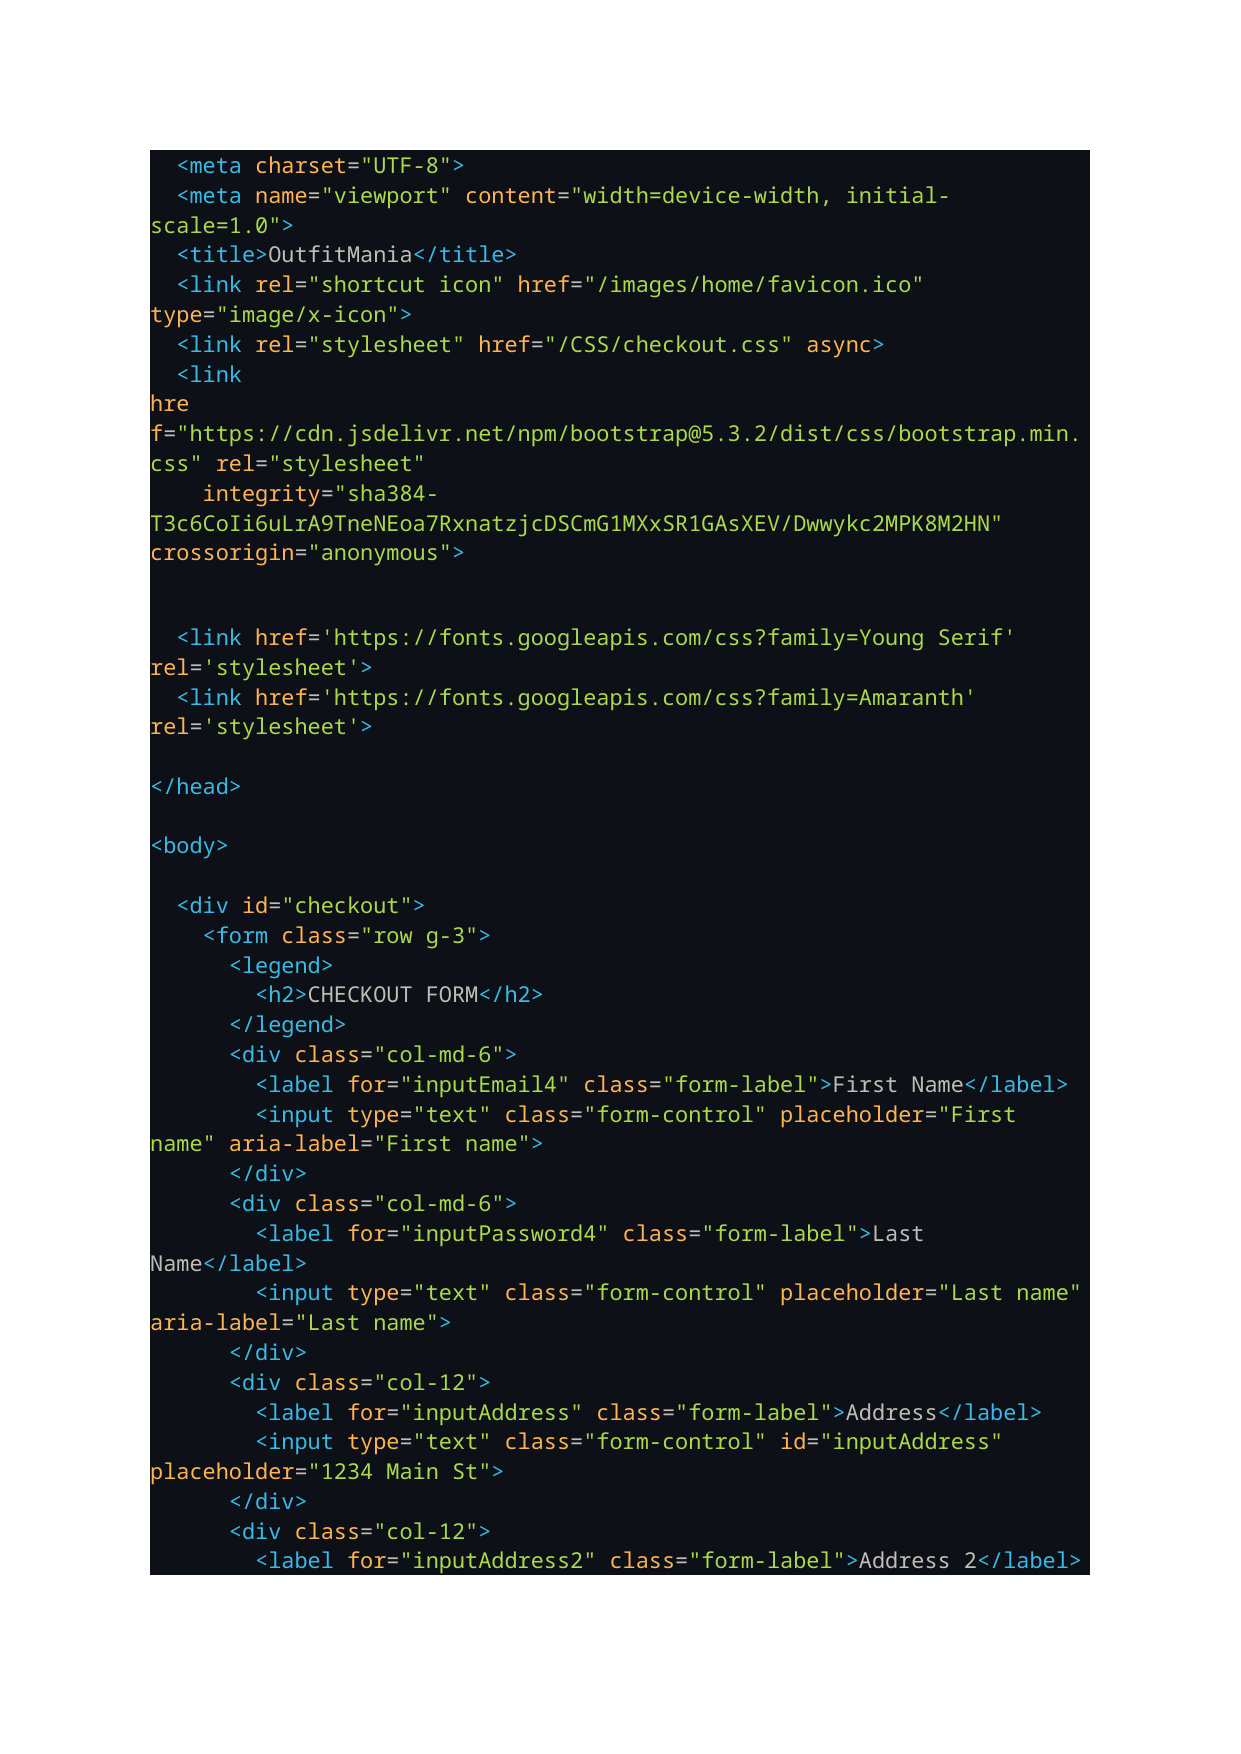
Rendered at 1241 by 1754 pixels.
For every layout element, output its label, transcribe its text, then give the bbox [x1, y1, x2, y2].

text <div id="checkout"> [150, 890, 1090, 920]
text <div class="col-md-6"> [150, 1039, 1090, 1069]
text <body> [150, 830, 1090, 860]
text <input type="text" class="form-control" id="inputAddress" placeholder="1234 Main St"> [150, 1426, 1090, 1486]
text <meta charset="UTF-8"> [150, 150, 1090, 180]
text <link href='https://fonts.googleapis.com/css?family=Young Serif' rel='stylesheet'> [150, 622, 1090, 681]
text <div class="col-12"> [150, 1367, 1090, 1396]
text <h2>CHECKOUT FORM</h2> [150, 979, 1090, 1009]
text <link href='https://fonts.googleapis.com/css?family=Amaranth' rel='stylesheet'> [150, 681, 1090, 741]
text </div> [150, 1158, 1090, 1188]
text <legend> [150, 949, 1090, 979]
text </legend> [150, 1009, 1090, 1039]
text <label for="inputPassword4" class="form-label">Last Name</label> [150, 1218, 1090, 1277]
text <div class="col-md-6"> [150, 1188, 1090, 1218]
text </div> [150, 1337, 1090, 1367]
text </head> [150, 771, 1090, 801]
text <input type="text" class="form-control" placeholder="Last name" aria-label="Last name"> [150, 1277, 1090, 1337]
text <title>OutfitMania</title> [150, 239, 1090, 269]
text <form class="row g-3"> [150, 920, 1090, 949]
text <link href="https://cdn.jsdelivr.net/npm/bootstrap@5.3.2/dist/css/bootstrap.min.css" rel="stylesheet" [150, 358, 1090, 478]
text <label for="inputAddress" class="form-label">Address</label> [150, 1396, 1090, 1426]
text </div> [150, 1486, 1090, 1516]
text <label for="inputAddress2" class="form-label">Address 2</label> [150, 1545, 1090, 1575]
text <link rel="shortcut icon" href="/images/home/favicon.ico" type="image/x-icon"> [150, 269, 1090, 329]
text <div class="col-12"> [150, 1516, 1090, 1545]
text <input type="text" class="form-control" placeholder="First name" aria-label="First name"> [150, 1098, 1090, 1158]
text <label for="inputEmail4" class="form-label">First Name</label> [150, 1069, 1090, 1098]
text <link rel="stylesheet" href="/CSS/checkout.css" async> [150, 329, 1090, 358]
text integrity="sha384-T3c6CoIi6uLrA9TneNEoa7RxnatzjcDSCmG1MXxSR1GAsXEV/Dwwykc2MPK8M2HN" crossorigin="anonymous"> [150, 478, 1090, 567]
text <meta name="viewport" content="width=device-width, initial-scale=1.0"> [150, 180, 1090, 239]
